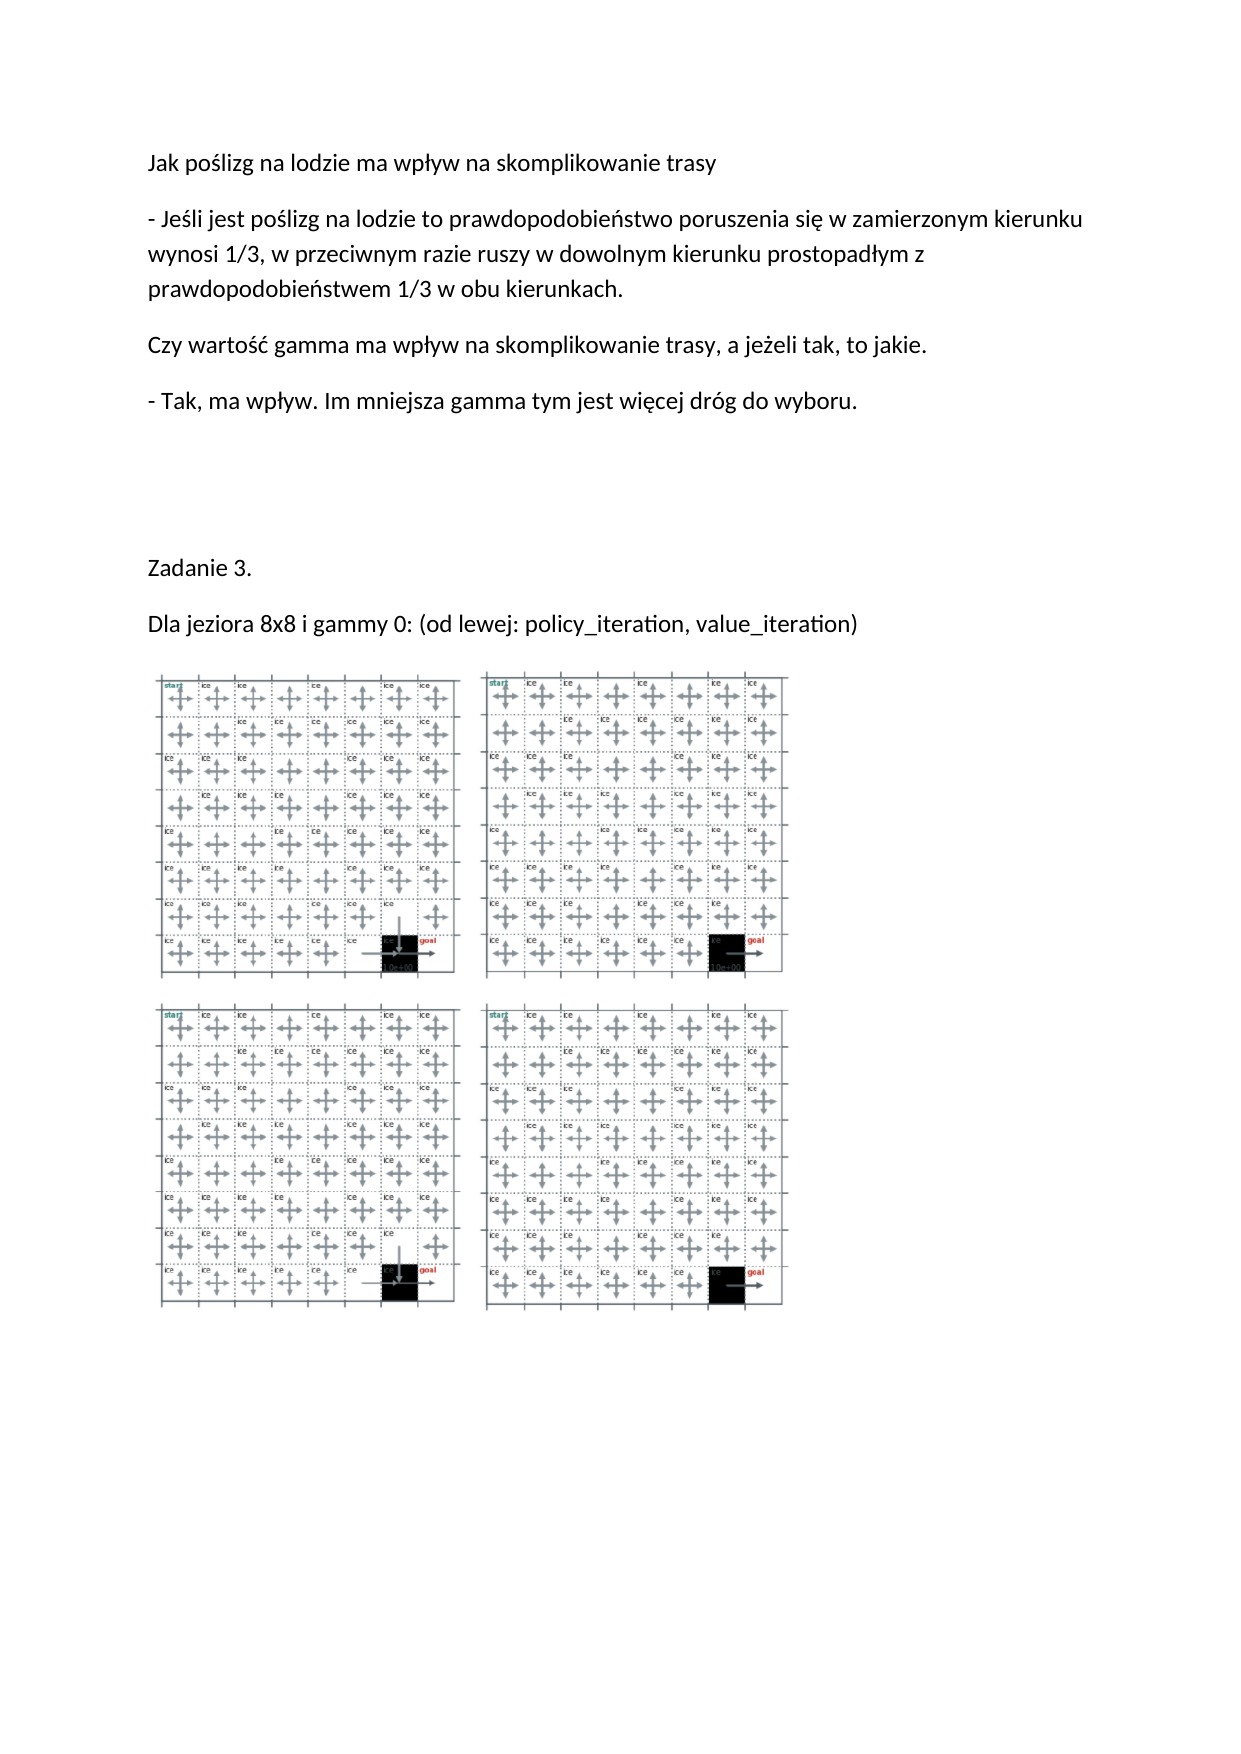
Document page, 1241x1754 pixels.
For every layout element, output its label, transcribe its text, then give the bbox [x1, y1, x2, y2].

text Czy wartość gamma ma wpływ na skomplikowanie trasy, a jeżeli tak, to jakie. [148, 329, 1093, 360]
picture [147, 664, 466, 1318]
picture [471, 664, 796, 1318]
text Zadanie 3. [148, 553, 1093, 583]
text Jak poślizg na lodzie ma wpływ na skomplikowanie trasy [148, 148, 1093, 178]
text Dla jeziora 8x8 i gammy 0: (od lewej: policy_iteration, value_iteration) [148, 608, 1093, 639]
text - Tak, ma wpływ. Im mniejsza gamma tym jest więcej dróg do wyboru. [148, 385, 1093, 416]
text - Jeśli jest poślizg na lodzie to prawdopodobieństwo poruszenia się w zamierzonym kierunku wynosi 1/3, w przeciwnym razie ruszy w dowolnym kierunku prostopadłym z prawdopodobieństwem 1/3 w obu kierunkach. [148, 203, 1093, 304]
